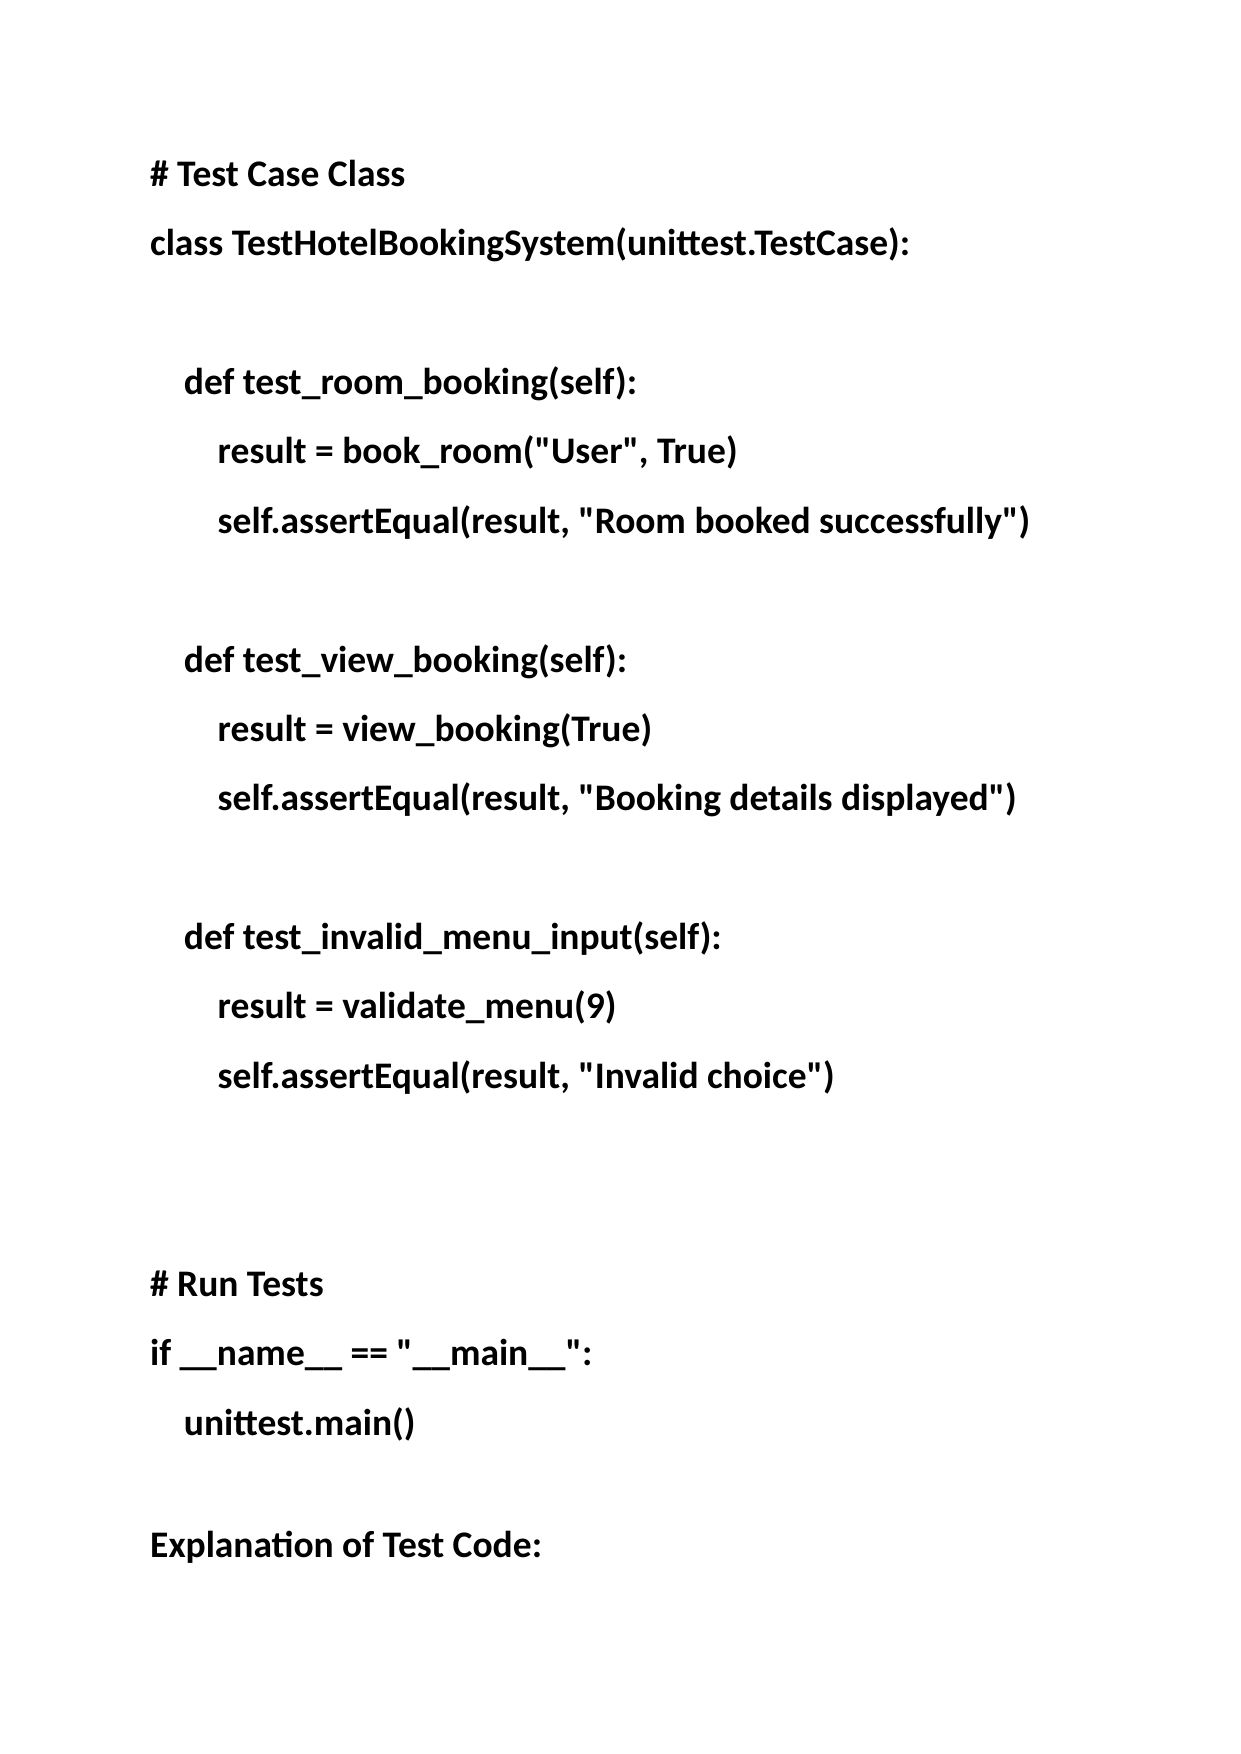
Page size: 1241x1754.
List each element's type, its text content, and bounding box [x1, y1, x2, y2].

text result = validate_menu(9) [150, 982, 1090, 1028]
text self.assertEqual(result, "Invalid choice") [150, 1052, 1090, 1098]
text def test_room_booking(self): [150, 358, 1090, 404]
text self.assertEqual(result, "Room booked successfully") [150, 497, 1090, 543]
text def test_view_booking(self): [150, 636, 1090, 681]
text result = view_booking(True) [150, 705, 1090, 751]
text def test_invalid_menu_input(self): [150, 913, 1090, 959]
text self.assertEqual(result, "Booking details displayed") [150, 774, 1090, 820]
text Explanation of Test Code: [150, 1468, 1090, 1567]
text unittest.main() [150, 1399, 1090, 1444]
text result = book_room("User", True) [150, 427, 1090, 473]
text # Run Tests [150, 1260, 1090, 1306]
text if __name__ == "__main__": [150, 1329, 1090, 1375]
text class TestHotelBookingSystem(unittest.TestCase): [150, 219, 1090, 265]
text # Test Case Class [150, 150, 1090, 196]
